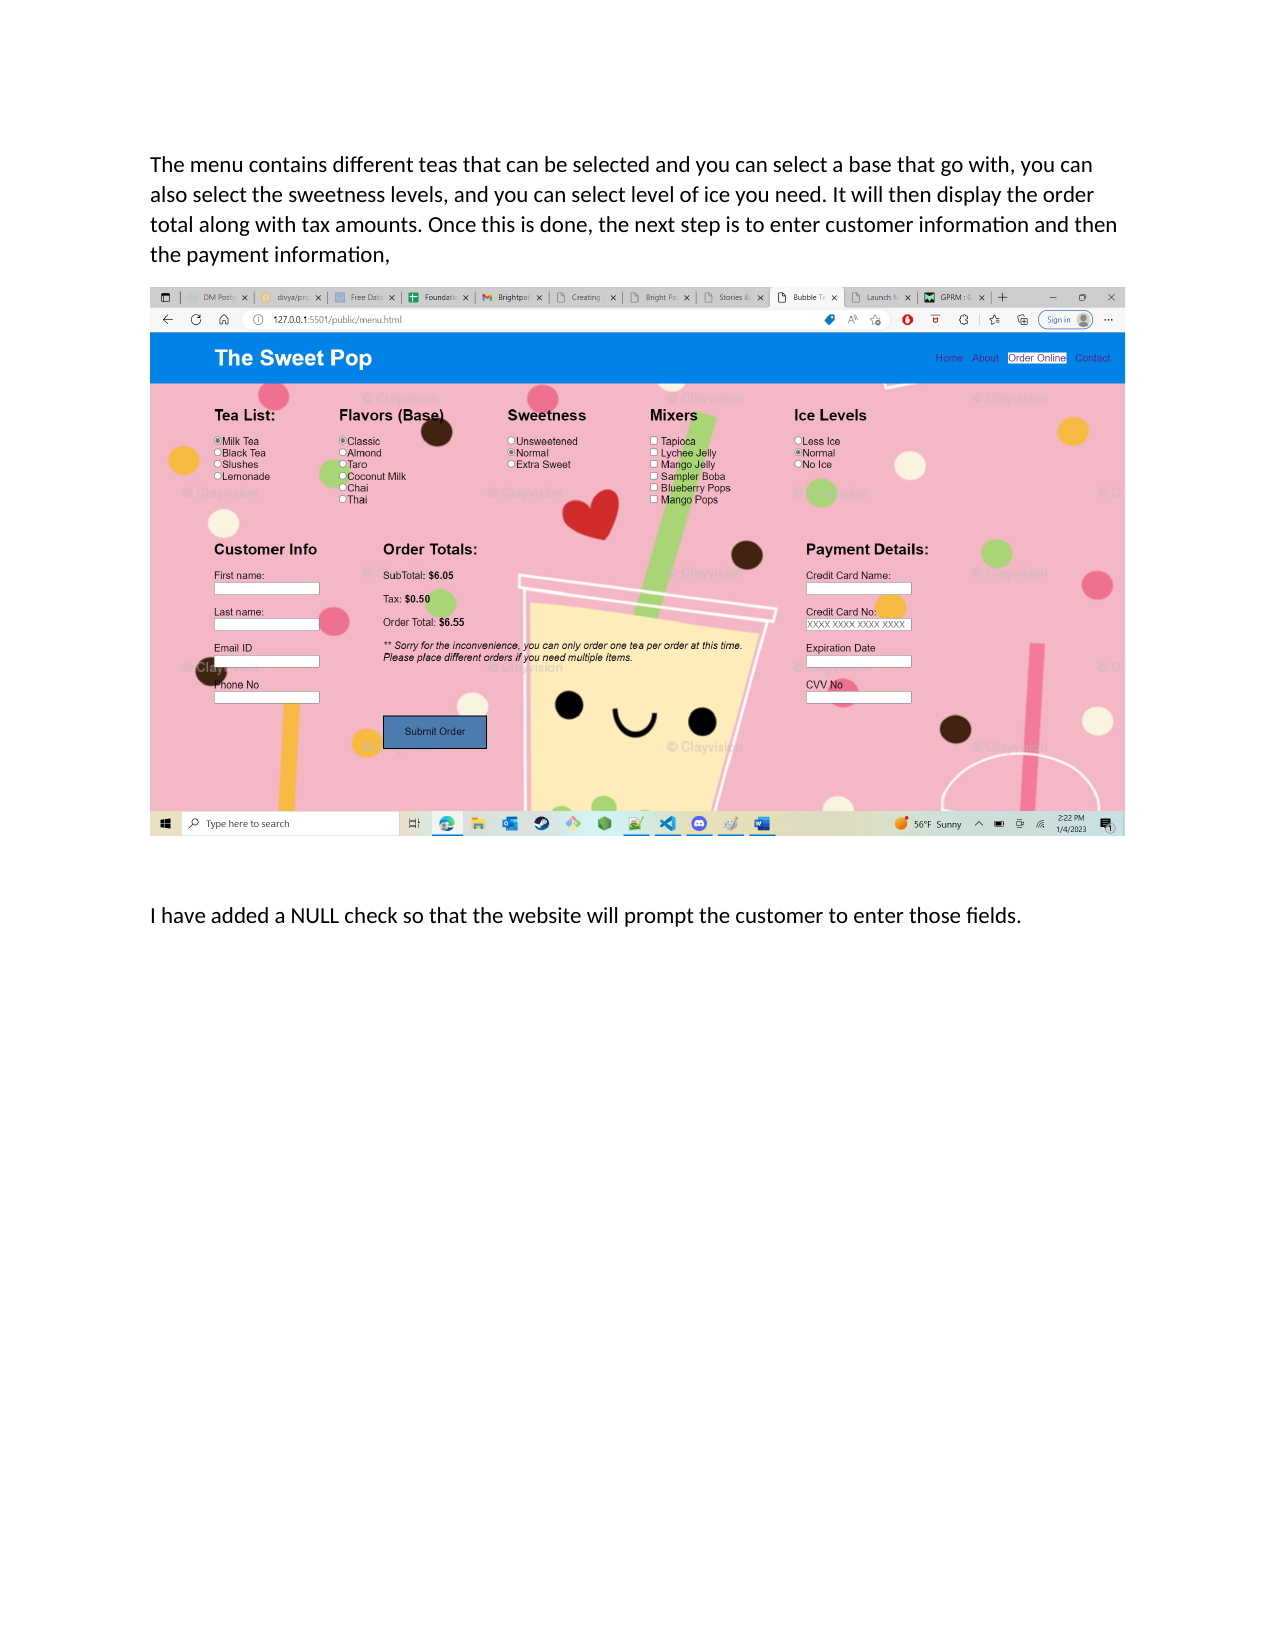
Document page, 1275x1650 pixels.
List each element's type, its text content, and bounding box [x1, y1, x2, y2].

text The menu contains different teas that can be selected and you can select a base that go with, you can also select the sweetness levels, and you can select level of ice you need. It will then display the order total along with tax amounts. Once this is done, the next step is to enter customer information and then the payment information, [150, 150, 1125, 269]
text I have added a NULL check so that the website will prompt the customer to enter those fields. [150, 902, 1125, 930]
picture [150, 287, 1125, 836]
